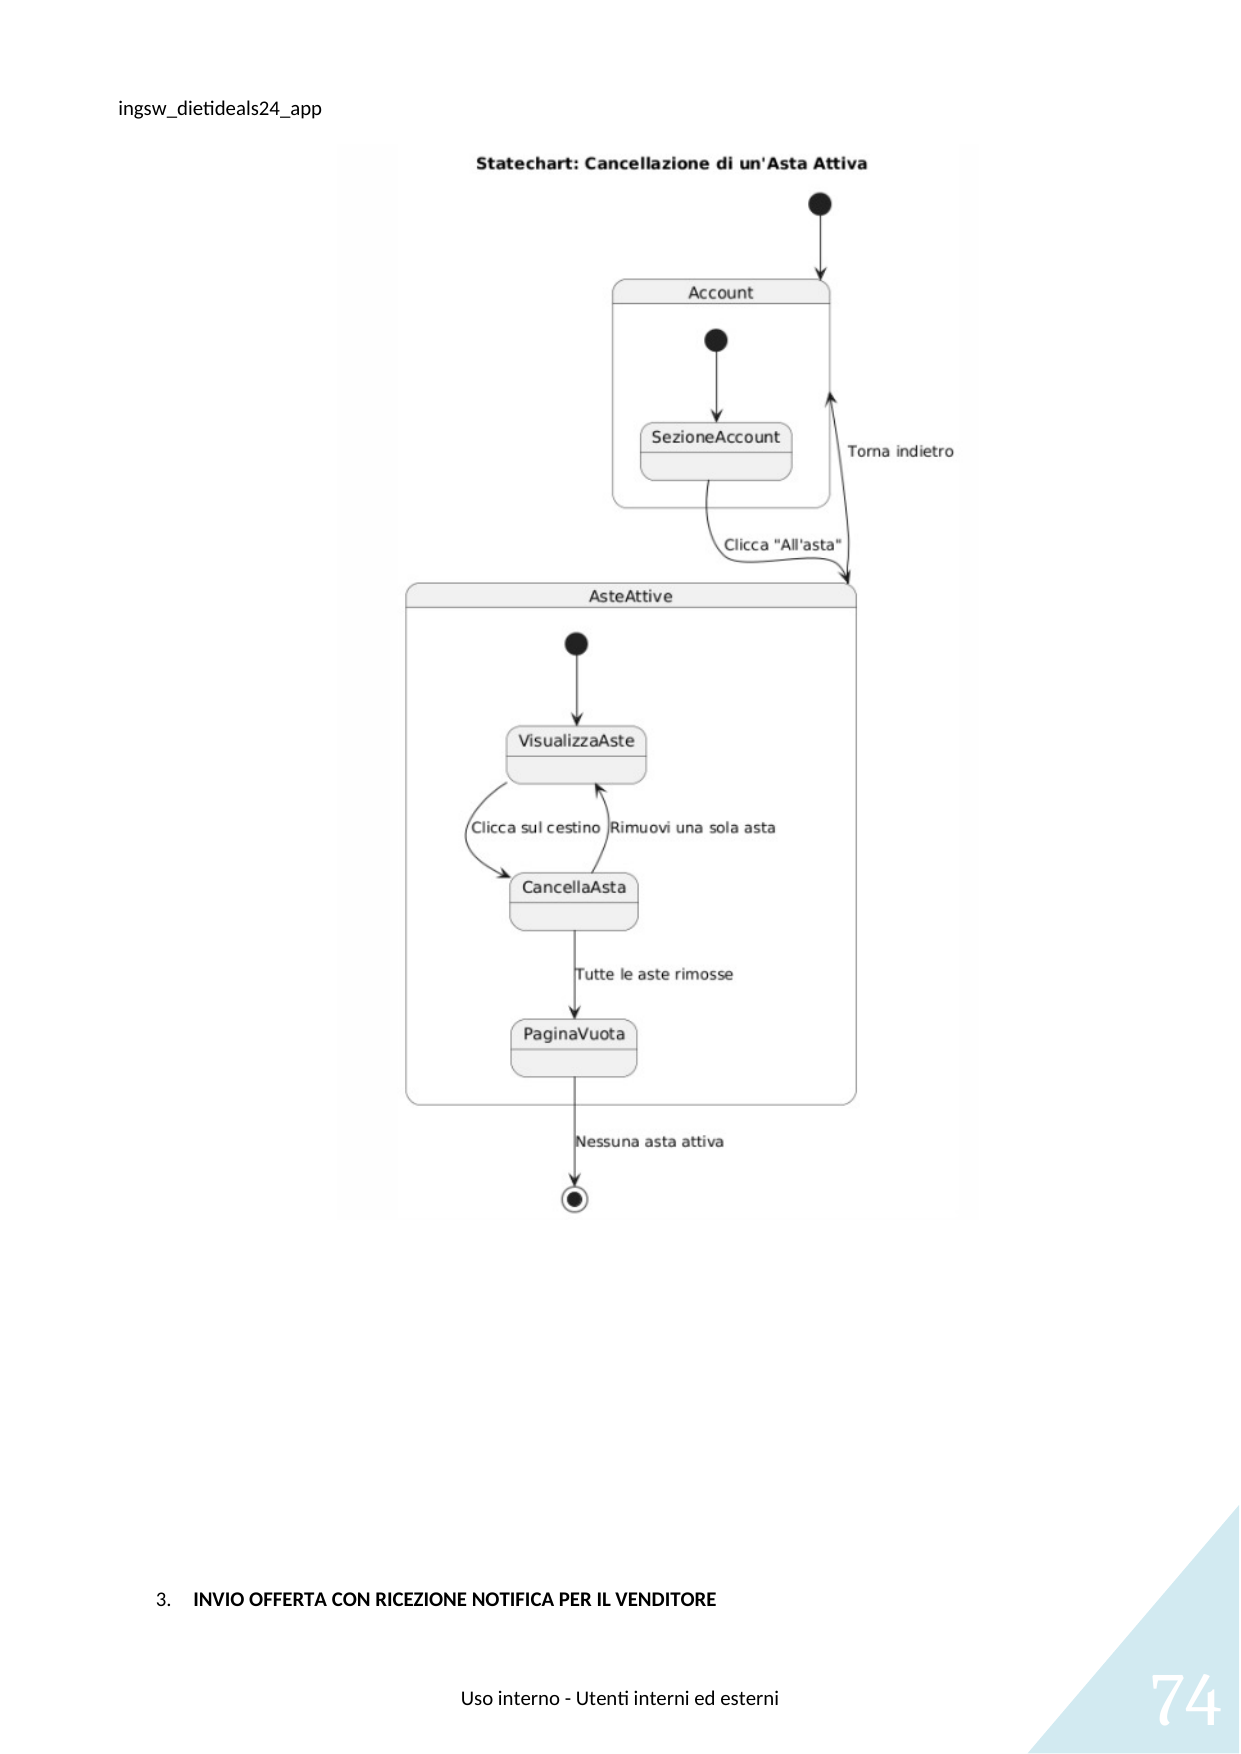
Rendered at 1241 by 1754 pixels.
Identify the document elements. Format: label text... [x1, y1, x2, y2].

list INVIO OFFERTA CON RICEZIONE NOTIFICA PER IL VENDITORE [156, 1586, 1122, 1611]
picture [336, 144, 979, 1220]
